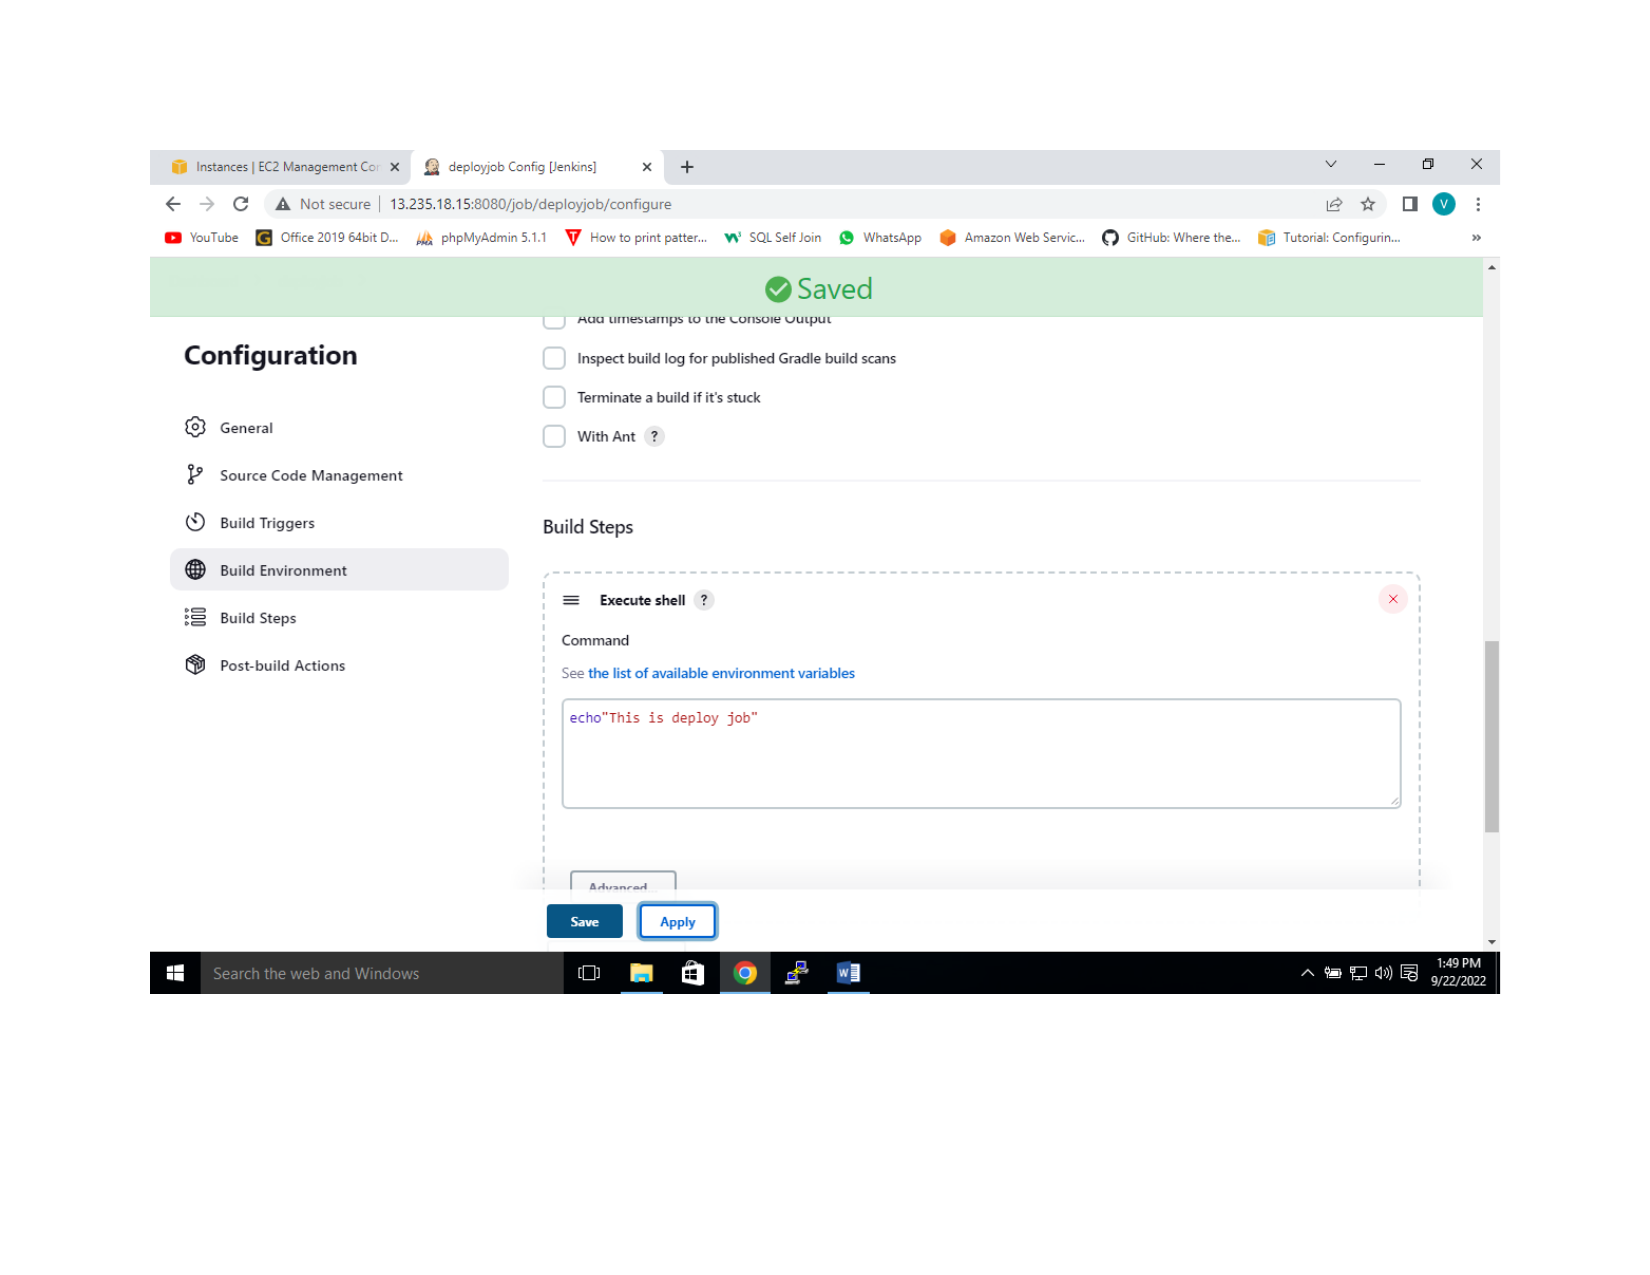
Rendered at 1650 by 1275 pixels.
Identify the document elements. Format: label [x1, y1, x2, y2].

picture [150, 150, 1500, 994]
